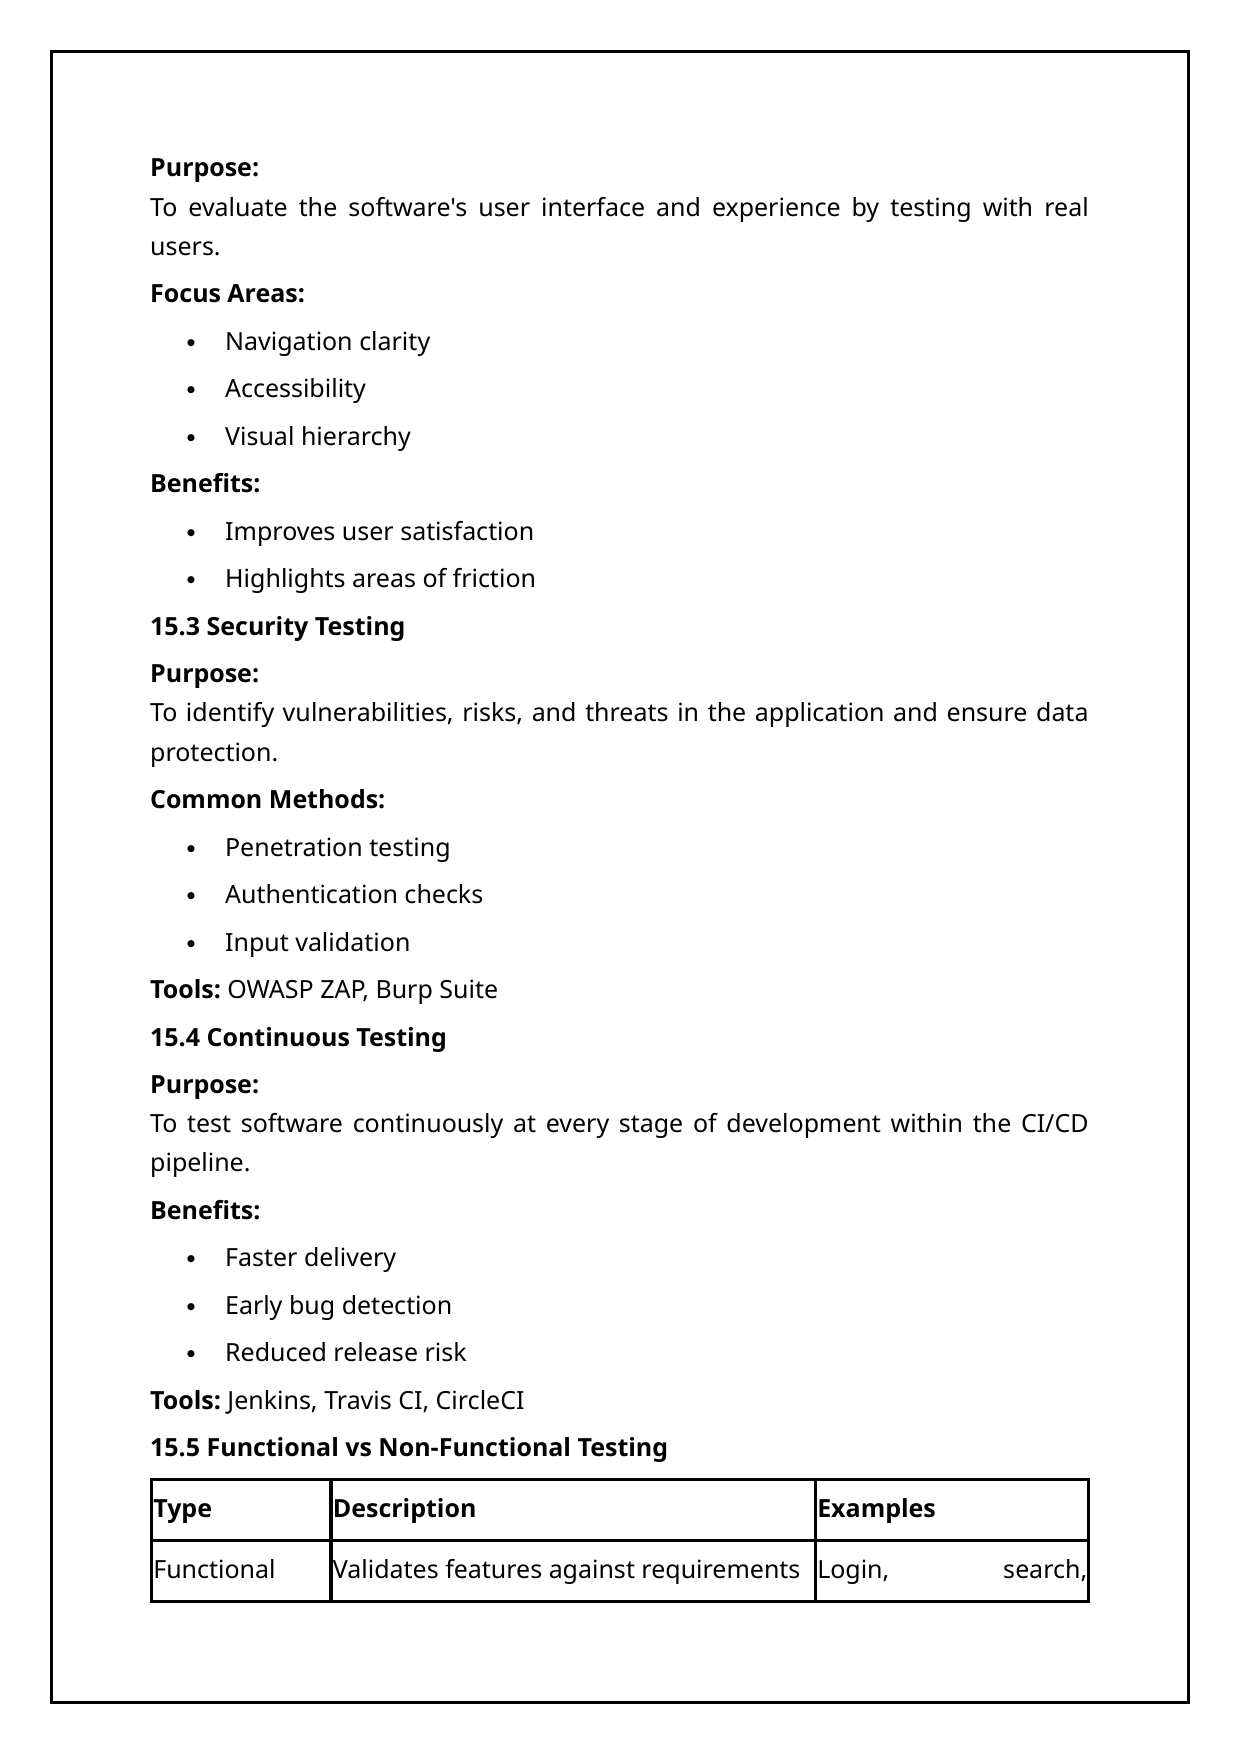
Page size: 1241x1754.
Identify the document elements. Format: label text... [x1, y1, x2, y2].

table_header Type [153, 1481, 329, 1539]
list Authentication checks [187, 877, 1090, 911]
text 15.5 Functional vs Non-Functional Testing [150, 1430, 1090, 1464]
table_header Description [333, 1481, 814, 1539]
text Tools: OWASP ZAP, Burp Suite [150, 972, 1090, 1006]
list Visual hierarchy [187, 418, 1090, 452]
table_header Examples [817, 1481, 1087, 1539]
text Purpose: To identify vulnerabilities, risks, and threats in the application and ensure data protection. [150, 656, 1090, 768]
list Highlights areas of friction [187, 561, 1090, 595]
table_cell Functional [153, 1542, 329, 1600]
list Reduced release risk [187, 1335, 1090, 1369]
list Improves user satisfaction [187, 513, 1090, 547]
list Penetration testing [187, 829, 1090, 863]
text 15.3 Security Testing [150, 608, 1090, 642]
text Tools: Jenkins, Travis CI, CircleCI [150, 1382, 1090, 1417]
text Purpose: To test software continuously at every stage of development within the CI/CD pipeline. [150, 1067, 1090, 1179]
text Purpose: To evaluate the software's user interface and experience by testing with real users. [150, 150, 1090, 262]
text Common Methods: [150, 782, 1090, 816]
text Benefits: [150, 1192, 1090, 1227]
text 15.4 Continuous Testing [150, 1019, 1090, 1053]
table_cell Validates features against requirements [333, 1542, 814, 1600]
list Navigation clarity [187, 323, 1090, 357]
list Early bug detection [187, 1287, 1090, 1322]
list Faster delivery [187, 1240, 1090, 1274]
table_cell Login, search, checkout [817, 1542, 1087, 1600]
list Accessibility [187, 371, 1090, 405]
text Focus Areas: [150, 276, 1090, 310]
list Input validation [187, 924, 1090, 958]
text Benefits: [150, 466, 1090, 500]
